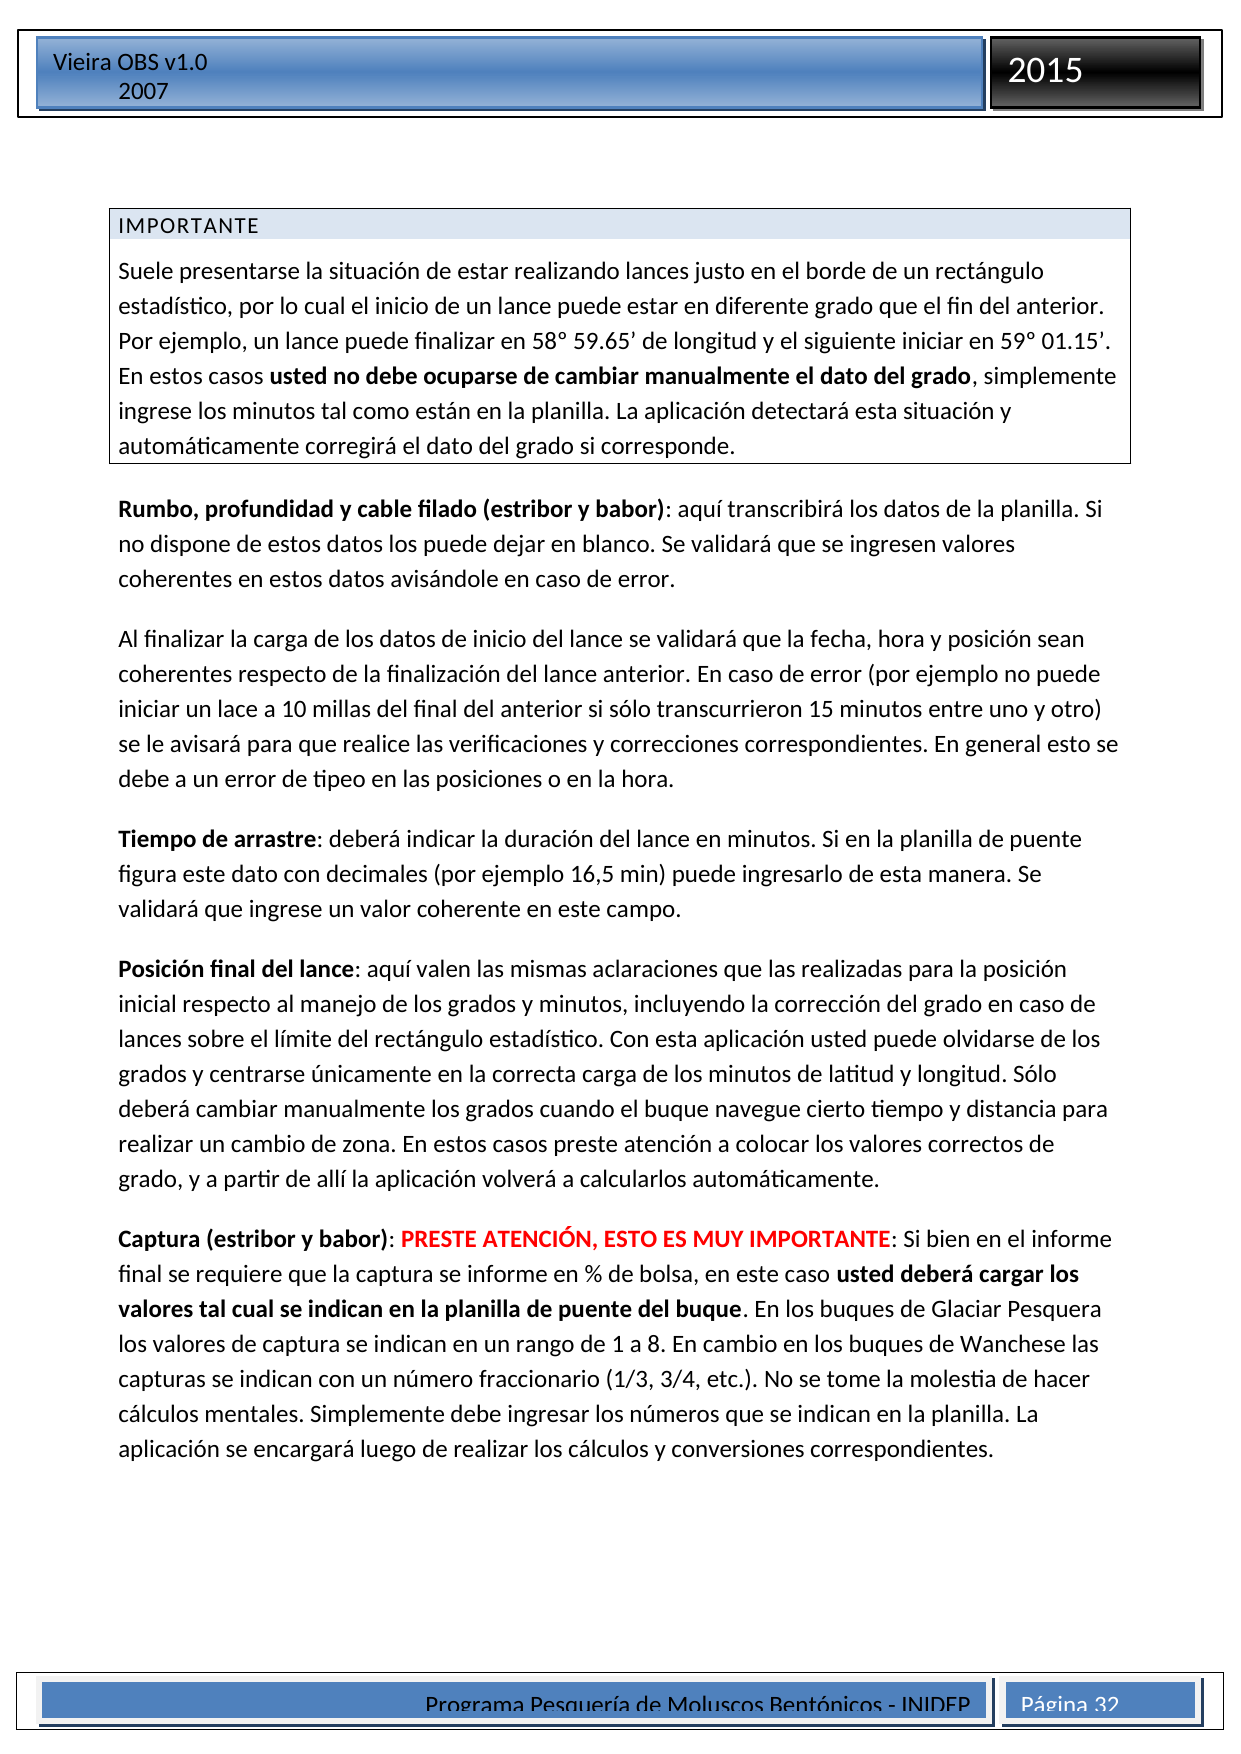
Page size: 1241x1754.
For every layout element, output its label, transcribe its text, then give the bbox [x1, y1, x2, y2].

text Posición final del lance: aquí valen las mismas aclaraciones que las realizadas para la posición inicial respecto al manejo de los grados y minutos, incluyendo la corrección del grado en caso de lances sobre el límite del rectángulo estadístico. Con esta aplicación usted puede olvidarse de los grados y centrarse únicamente en la correcta carga de los minutos de latitud y longitud. Sólo deberá cambiar manualmente los grados cuando el buque navegue cierto tiempo y distancia para realizar un cambio de zona. En estos casos preste atención a colocar los valores correctos de grado, y a partir de allí la aplicación volverá a calcularlos automáticamente. [118, 954, 1122, 1194]
text Tiempo de arrastre: deberá indicar la duración del lance en minutos. Si en la planilla de puente figura este dato con decimales (por ejemplo 16,5 min) puede ingresarlo de esta manera. Se validará que ingrese un valor coherente en este campo. [118, 824, 1122, 924]
text Suele presentarse la situación de estar realizando lances justo en el borde de un rectángulo estadístico, por lo cual el inicio de un lance puede estar en diferente grado que el fin del anterior. Por ejemplo, un lance puede finalizar en 58º 59.65’ de longitud y el siguiente iniciar en 59º 01.15’. En estos casos usted no debe ocuparse de cambiar manualmente el dato del grado, simplemente ingrese los minutos tal como están en la planilla. La aplicación detectará esta situación y automáticamente corregirá el dato del grado si corresponde. [110, 252, 1130, 463]
text Rumbo, profundidad y cable filado (estribor y babor): aquí transcribirá los datos de la planilla. Si no dispone de estos datos los puede dejar en blanco. Se validará que se ingresen valores coherentes en estos datos avisándole en caso de error. [118, 494, 1122, 594]
text IMPORTANTE [110, 209, 1130, 239]
text Captura (estribor y babor): PRESTE ATENCIÓN, ESTO ES MUY IMPORTANTE: Si bien en el informe final se requiere que la captura se informe en % de bolsa, en este caso usted deberá cargar los valores tal cual se indican en la planilla de puente del buque. En los buques de Glaciar Pesquera los valores de captura se indican en un rango de 1 a 8. En cambio en los buques de Wanchese las capturas se indican con un número fraccionario (1/3, 3/4, etc.). No se tome la molestia de hacer cálculos mentales. Simplemente debe ingresar los números que se indican en la planilla. La aplicación se encargará luego de realizar los cálculos y conversiones correspondientes. [118, 1224, 1122, 1464]
text Al finalizar la carga de los datos de inicio del lance se validará que la fecha, hora y posición sean coherentes respecto de la finalización del lance anterior. En caso de error (por ejemplo no puede iniciar un lace a 10 millas del final del anterior si sólo transcurrieron 15 minutos entre uno y otro) se le avisará para que realice las verificaciones y correcciones correspondientes. En general esto se debe a un error de tipeo en las posiciones o en la hora. [118, 624, 1122, 794]
